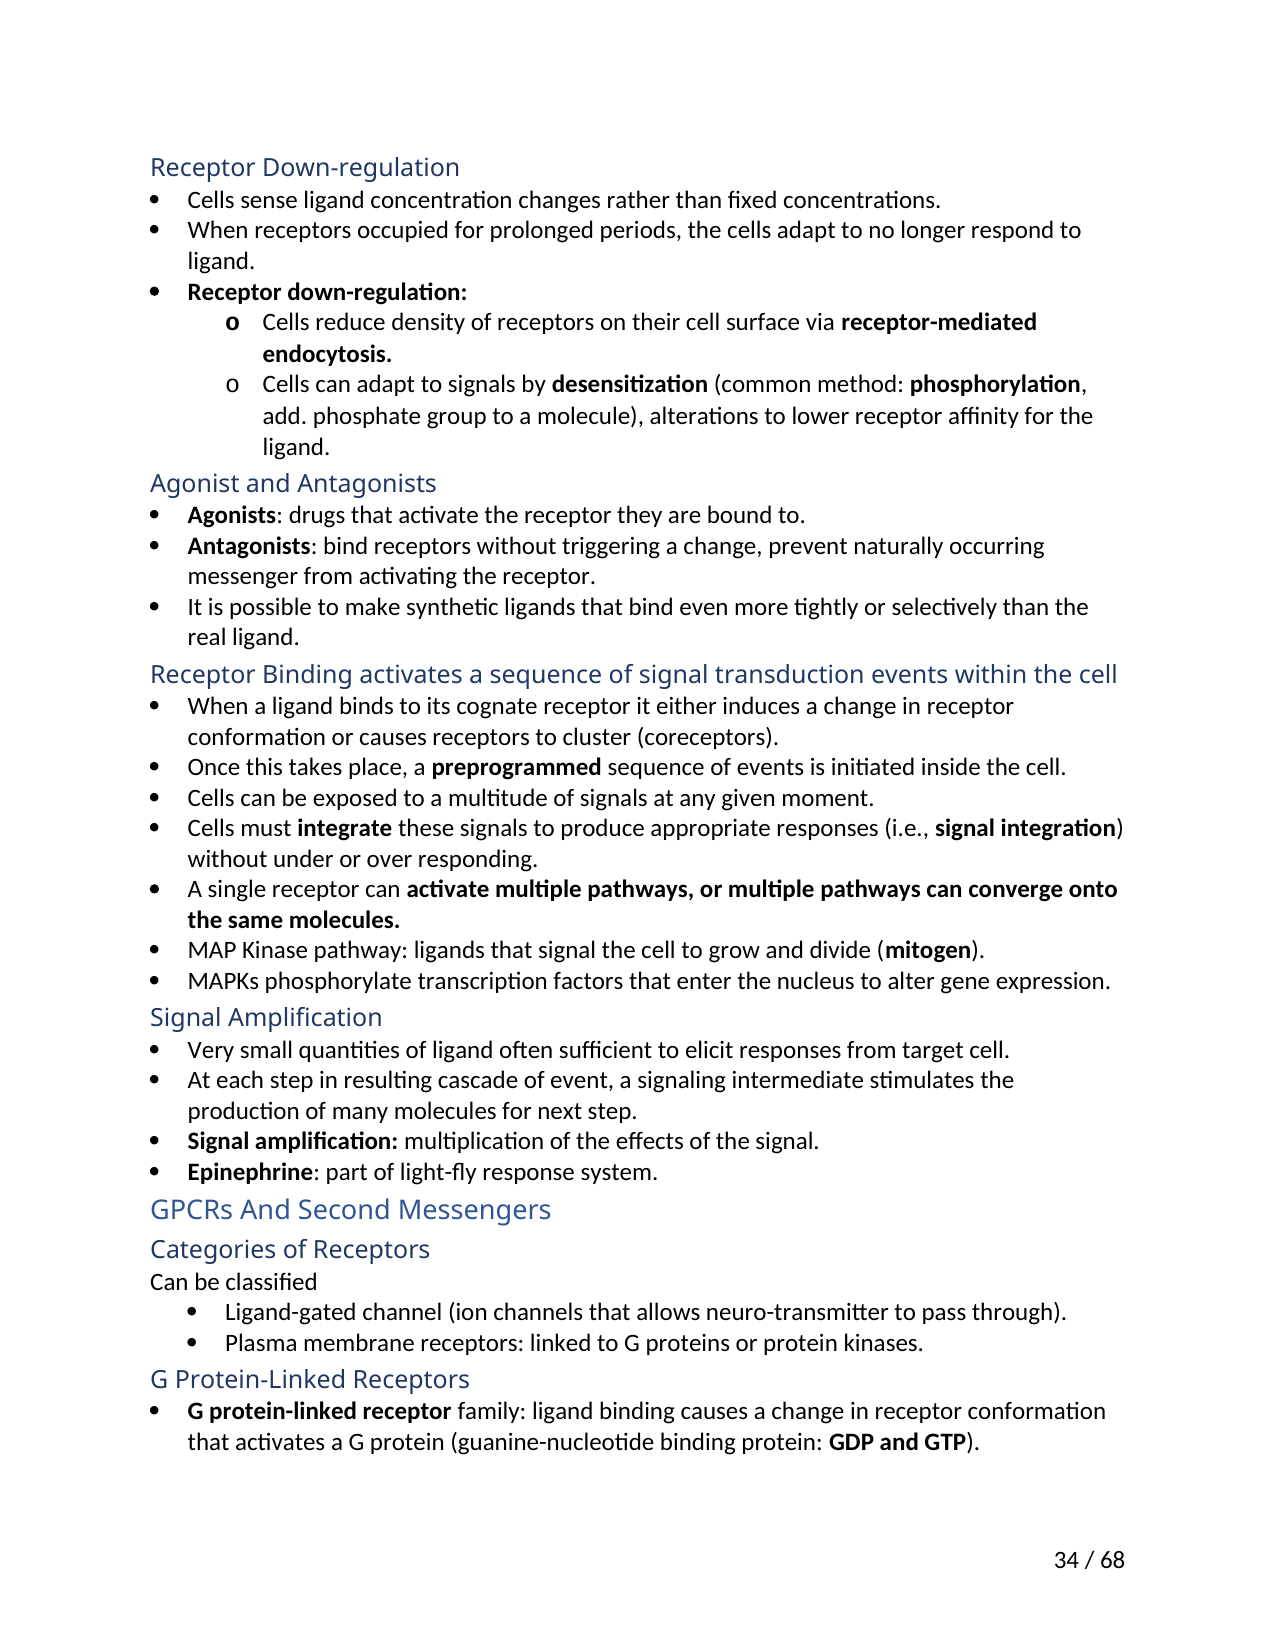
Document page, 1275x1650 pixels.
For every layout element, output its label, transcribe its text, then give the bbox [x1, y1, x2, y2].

subtitle GPCRs And Second Messengers [150, 1191, 1125, 1227]
subtitle Signal Amplification [150, 1000, 1125, 1034]
list Once this takes place, a preprogrammed sequence of events is initiated inside the cell. [150, 751, 1125, 782]
subtitle Receptor Binding activates a sequence of signal transduction events within the cell [150, 656, 1125, 690]
list When receptors occupied for prolonged periods, the cells adapt to no longer respond to ligand. [150, 214, 1125, 276]
list MAP Kinase pathway: ligands that signal the cell to grow and divide (mitogen). [150, 934, 1125, 965]
list Cells must integrate these signals to produce appropriate responses (i.e., signal integration) without under or over responding. [150, 812, 1125, 873]
list Plasma membrane receptors: linked to G proteins or protein kinases. [187, 1327, 1125, 1357]
list Cells can be exposed to a multitude of signals at any given moment. [150, 782, 1125, 812]
list Signal amplification: multiplication of the effects of the signal. [150, 1125, 1125, 1156]
subtitle G Protein-Linked Receptors [150, 1361, 1125, 1395]
list Cells can adapt to signals by desensitization (common method: phosphorylation, add. phosphate group to a molecule), alterations to lower receptor affinity for the ligand. [225, 368, 1125, 461]
list It is possible to make synthetic ligands that bind even more tightly or selectively than the real ligand. [150, 591, 1125, 652]
list When a ligand binds to its cognate receptor it either induces a change in receptor conformation or causes receptors to cluster (coreceptors). [150, 690, 1125, 751]
list Receptor down-regulation: [150, 276, 1125, 306]
list Agonists: drugs that activate the receptor they are bound to. [150, 499, 1125, 530]
list Ligand-gated channel (ion channels that allows neuro-transmitter to pass through). [187, 1296, 1125, 1327]
list Cells sense ligand concentration changes rather than fixed concentrations. [150, 184, 1125, 214]
list Epinephrine: part of light-fly response system. [150, 1156, 1125, 1186]
list Cells reduce density of receptors on their cell surface via receptor-mediated endocytosis. [225, 306, 1125, 368]
list MAPKs phosphorylate transcription factors that enter the nucleus to alter gene expression. [150, 965, 1125, 996]
list At each step in resulting cascade of event, a signaling intermediate stimulates the production of many molecules for next step. [150, 1064, 1125, 1125]
list Antagonists: bind receptors without triggering a change, prevent naturally occurring messenger from activating the receptor. [150, 530, 1125, 591]
list G protein-linked receptor family: ligand binding causes a change in receptor conformation that activates a G protein (guanine-nucleotide binding protein: GDP and GTP). [150, 1395, 1125, 1456]
subtitle Categories of Receptors [150, 1232, 1125, 1266]
subtitle Receptor Down-regulation [150, 150, 1125, 184]
list A single receptor can activate multiple pathways, or multiple pathways can converge onto the same molecules. [150, 873, 1125, 934]
text Can be classified [150, 1266, 1125, 1296]
list Very small quantities of ligand often sufficient to elicit responses from target cell. [150, 1034, 1125, 1064]
subtitle Agonist and Antagonists [150, 465, 1125, 499]
